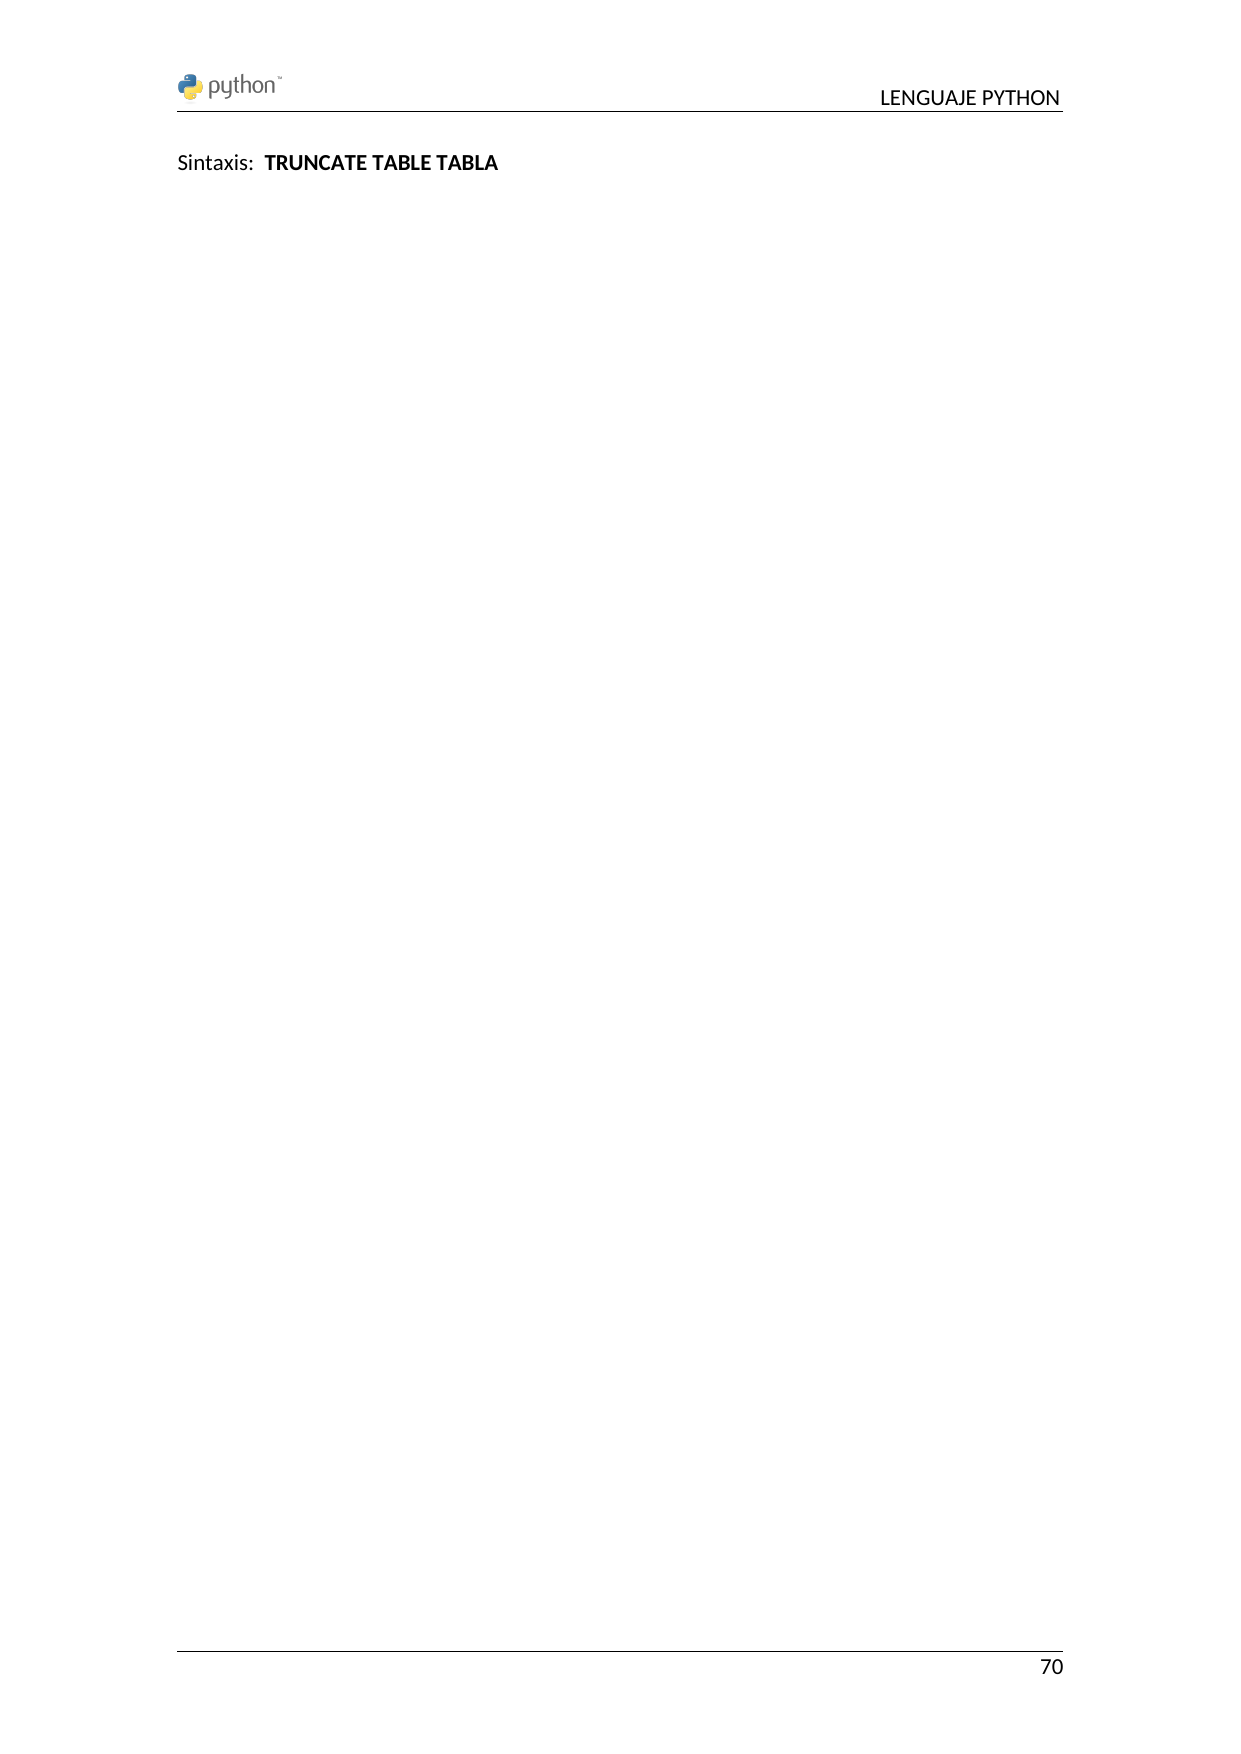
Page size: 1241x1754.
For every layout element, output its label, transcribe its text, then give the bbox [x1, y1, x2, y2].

text Sintaxis: TRUNCATE TABLE TABLA [177, 148, 1063, 176]
picture [177, 73, 283, 105]
